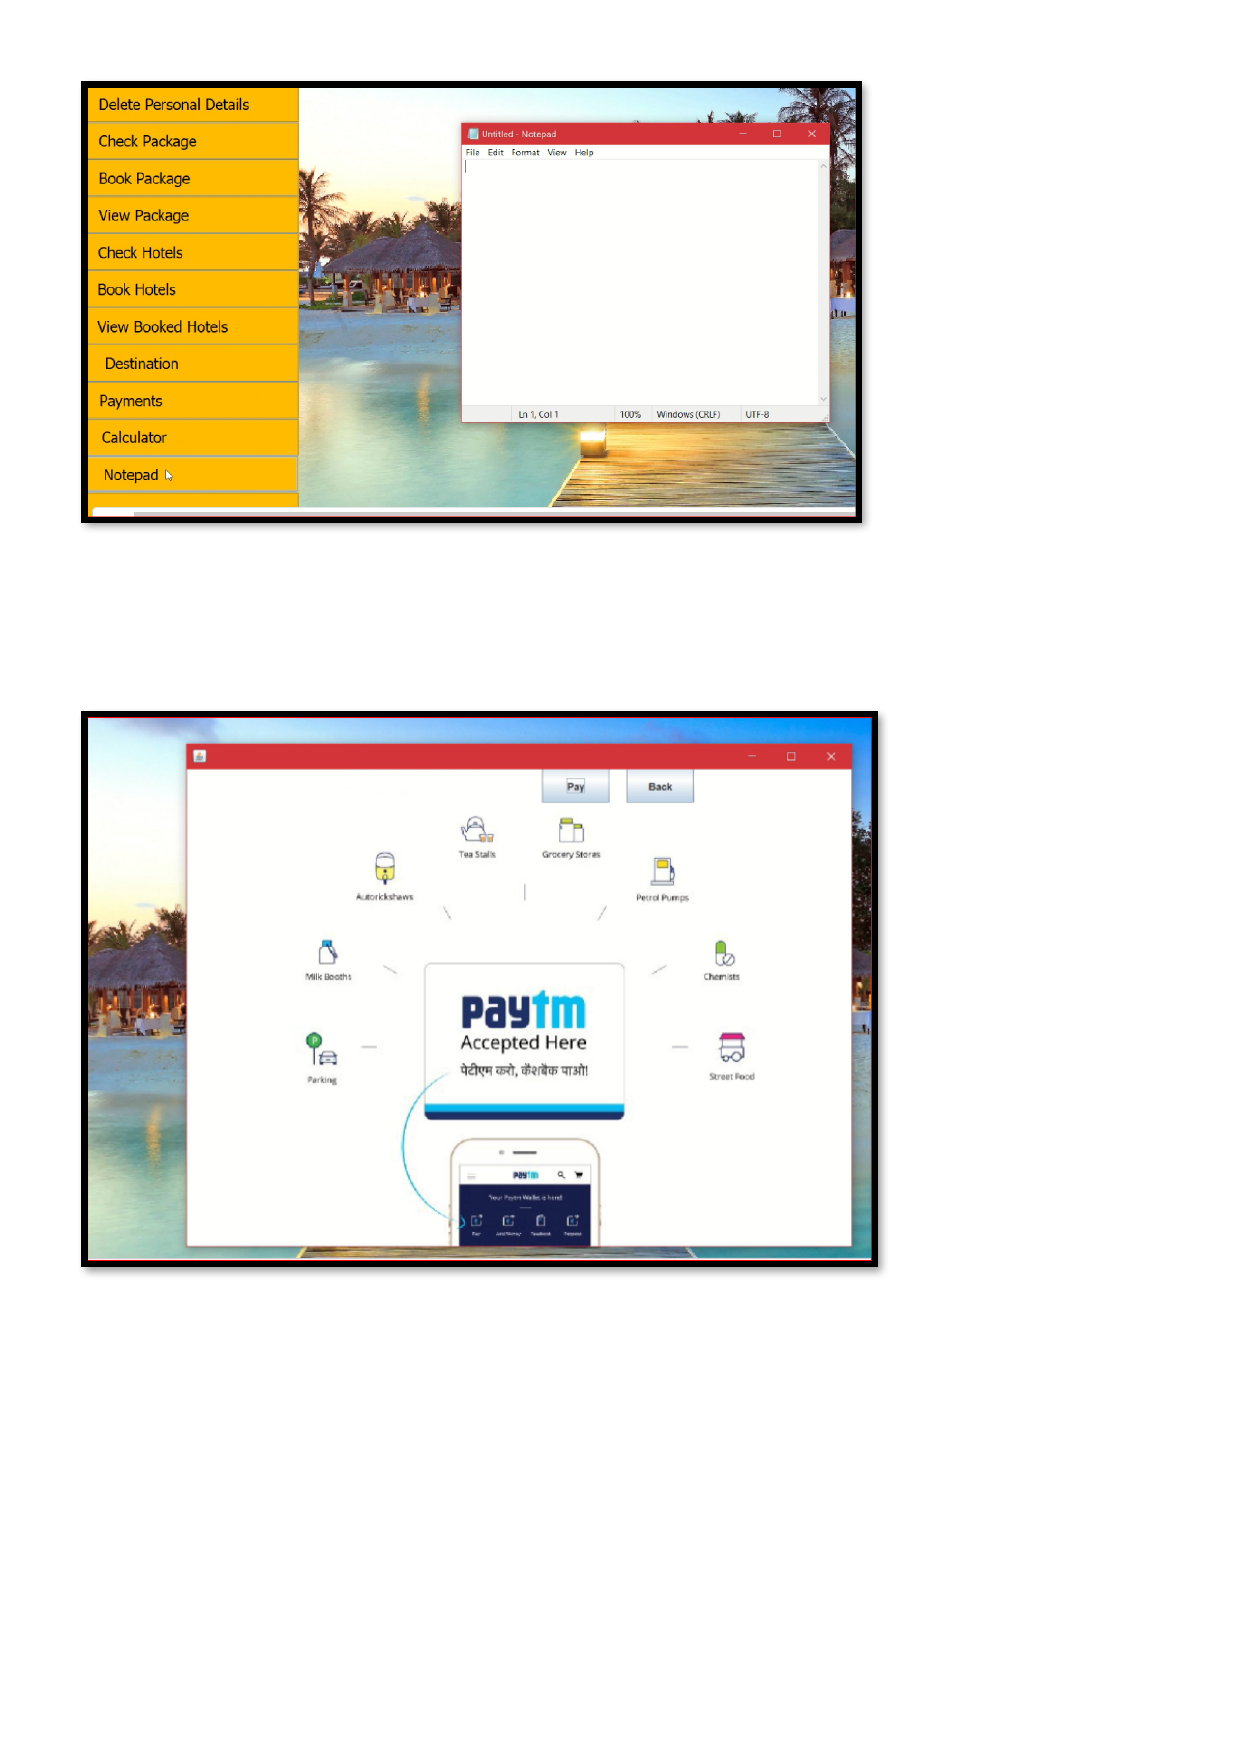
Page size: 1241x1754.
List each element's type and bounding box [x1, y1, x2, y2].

picture [88, 717, 872, 1261]
picture [88, 88, 856, 517]
